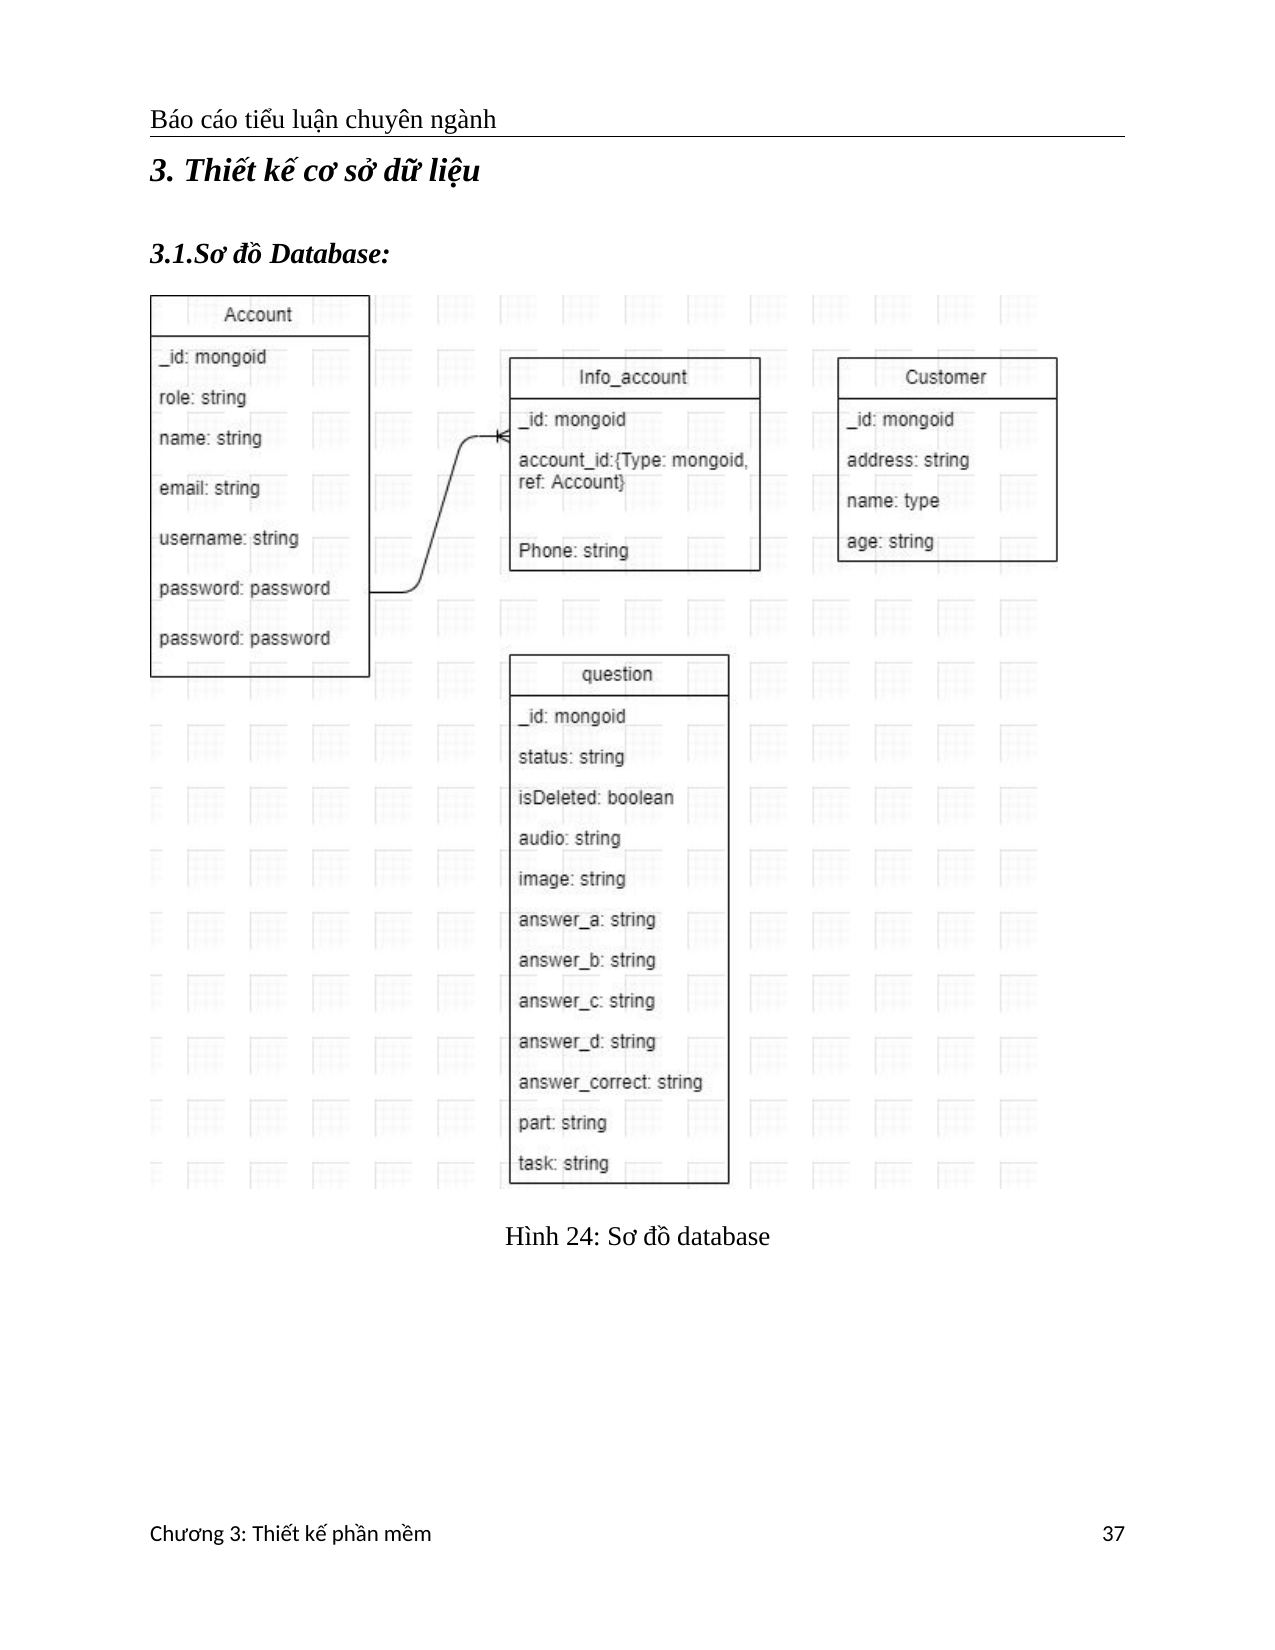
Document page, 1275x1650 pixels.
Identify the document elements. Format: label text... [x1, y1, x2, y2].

subtitle 3. Thiết kế cơ sở dữ liệu [150, 150, 1125, 188]
subtitle 3.1.Sơ đồ Database: [150, 237, 1125, 270]
picture [150, 295, 1058, 1189]
text Hình 24: Sơ đồ database [150, 1220, 1125, 1251]
